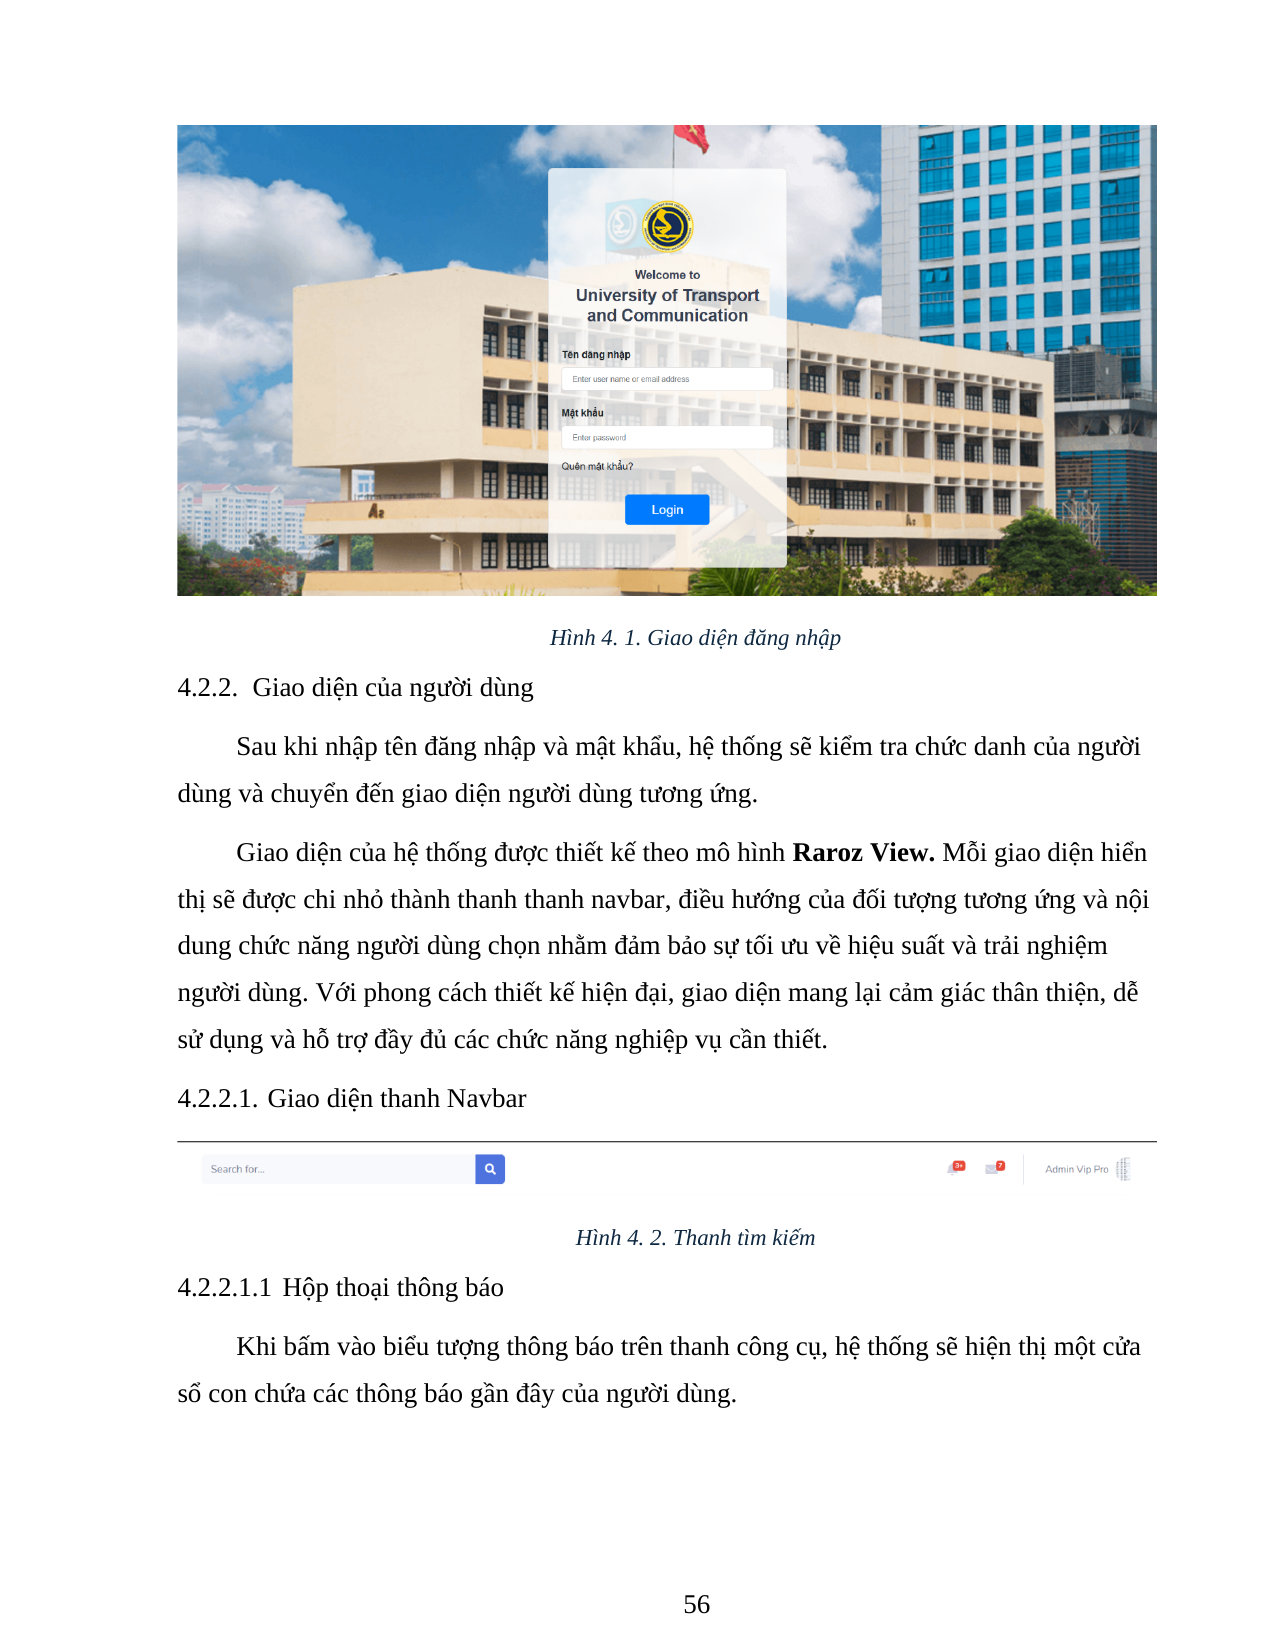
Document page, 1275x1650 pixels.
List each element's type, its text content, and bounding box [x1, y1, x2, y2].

picture [177, 125, 1157, 596]
list Khi bấm vào biểu tượng thông báo trên thanh công cụ, hệ thống sẽ hiện thị một cửa sổ con chứa các thông báo gần đây của người dùng. [177, 1330, 1157, 1408]
text Hình 4. 1. Giao diện đăng nhập [177, 624, 1157, 650]
text Hộp thoại thông báo [177, 1271, 1157, 1302]
list Giao diện của hệ thống được thiết kế theo mô hình Raroz View. Mỗi giao diện hiển thị sẽ được chi nhỏ thành thanh thanh navbar, điều hướng của đối tượng tương ứng và nội dung chức năng người dùng chọn nhằm đảm bảo sự tối ưu về hiệu suất và trải nghiệm người dùng. Với phong cách thiết kế hiện đại, giao diện mang lại cảm giác thân thiện, dễ sử dụng và hỗ trợ đầy đủ các chức năng nghiệp vụ cần thiết. [177, 836, 1157, 1054]
text Hình 4. 2. Thanh tìm kiếm [177, 1224, 1157, 1250]
text Giao diện của người dùng [177, 671, 1157, 702]
picture [177, 1141, 1157, 1196]
list Sau khi nhập tên đăng nhập và mật khẩu, hệ thống sẽ kiểm tra chức danh của người dùng và chuyển đến giao diện người dùng tương ứng. [177, 730, 1157, 808]
text Giao diện thanh Navbar [177, 1082, 1157, 1113]
